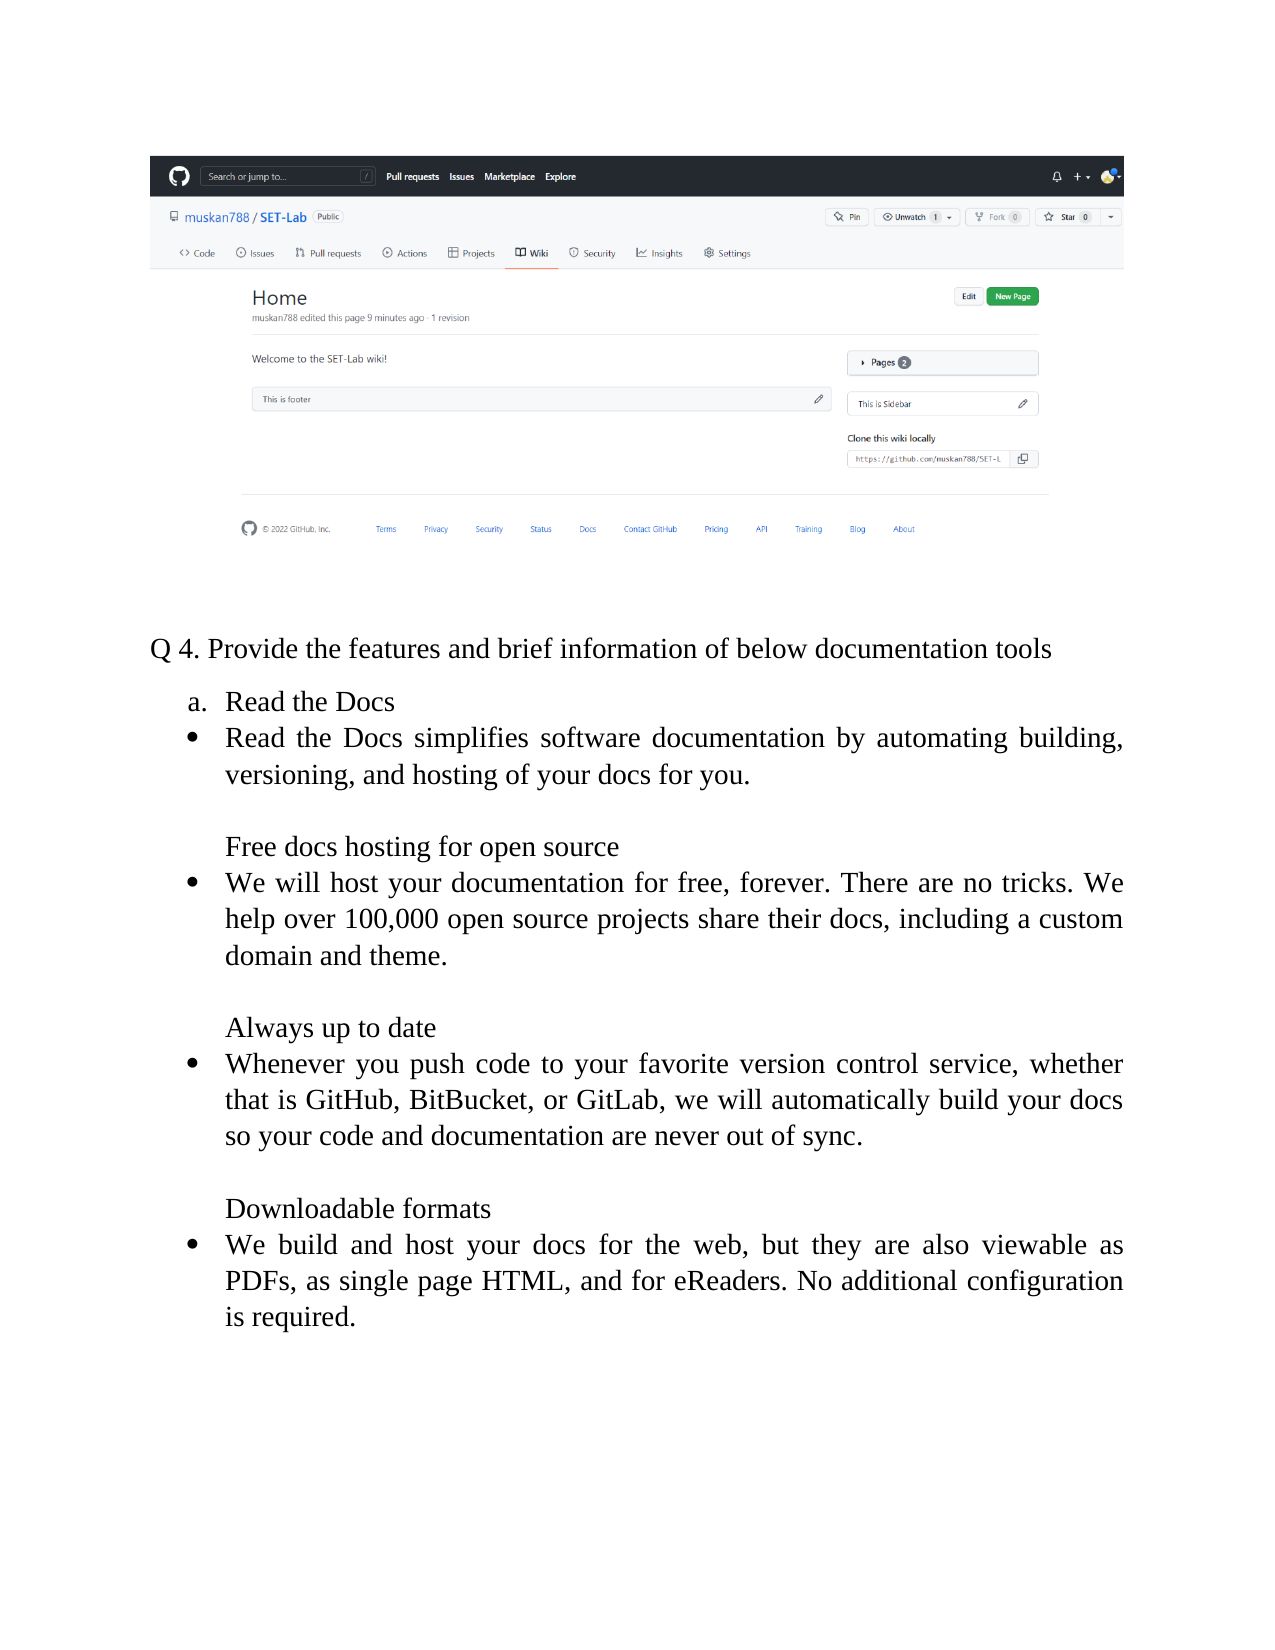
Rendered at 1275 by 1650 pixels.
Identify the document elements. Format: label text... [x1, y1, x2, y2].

list Read the Docs simplifies software documentation by automating building, versioning, and hosting of your docs for you. [187, 721, 1125, 790]
list Always up to date [225, 1010, 1125, 1043]
list We will host your documentation for free, forever. There are no tricks. We help over 100,000 open source projects share their docs, including a custom domain and theme. [187, 865, 1125, 971]
list Free docs hosting for open source [225, 829, 1125, 863]
list Read the Docs [187, 684, 1125, 718]
list We build and host your docs for the web, but they are also viewable as PDFs, as single page HTML, and for eReaders. No additional configuration is required. [187, 1227, 1125, 1333]
list Downloadable formats [225, 1191, 1125, 1224]
text Q 4. Provide the features and brief information of below documentation tools [150, 632, 1125, 665]
picture [150, 150, 1124, 560]
list Whenever you push code to your favorite version control service, whether that is GitHub, BitBucket, or GitLab, we will automatically build your docs so your code and documentation are never out of sync. [187, 1046, 1125, 1152]
